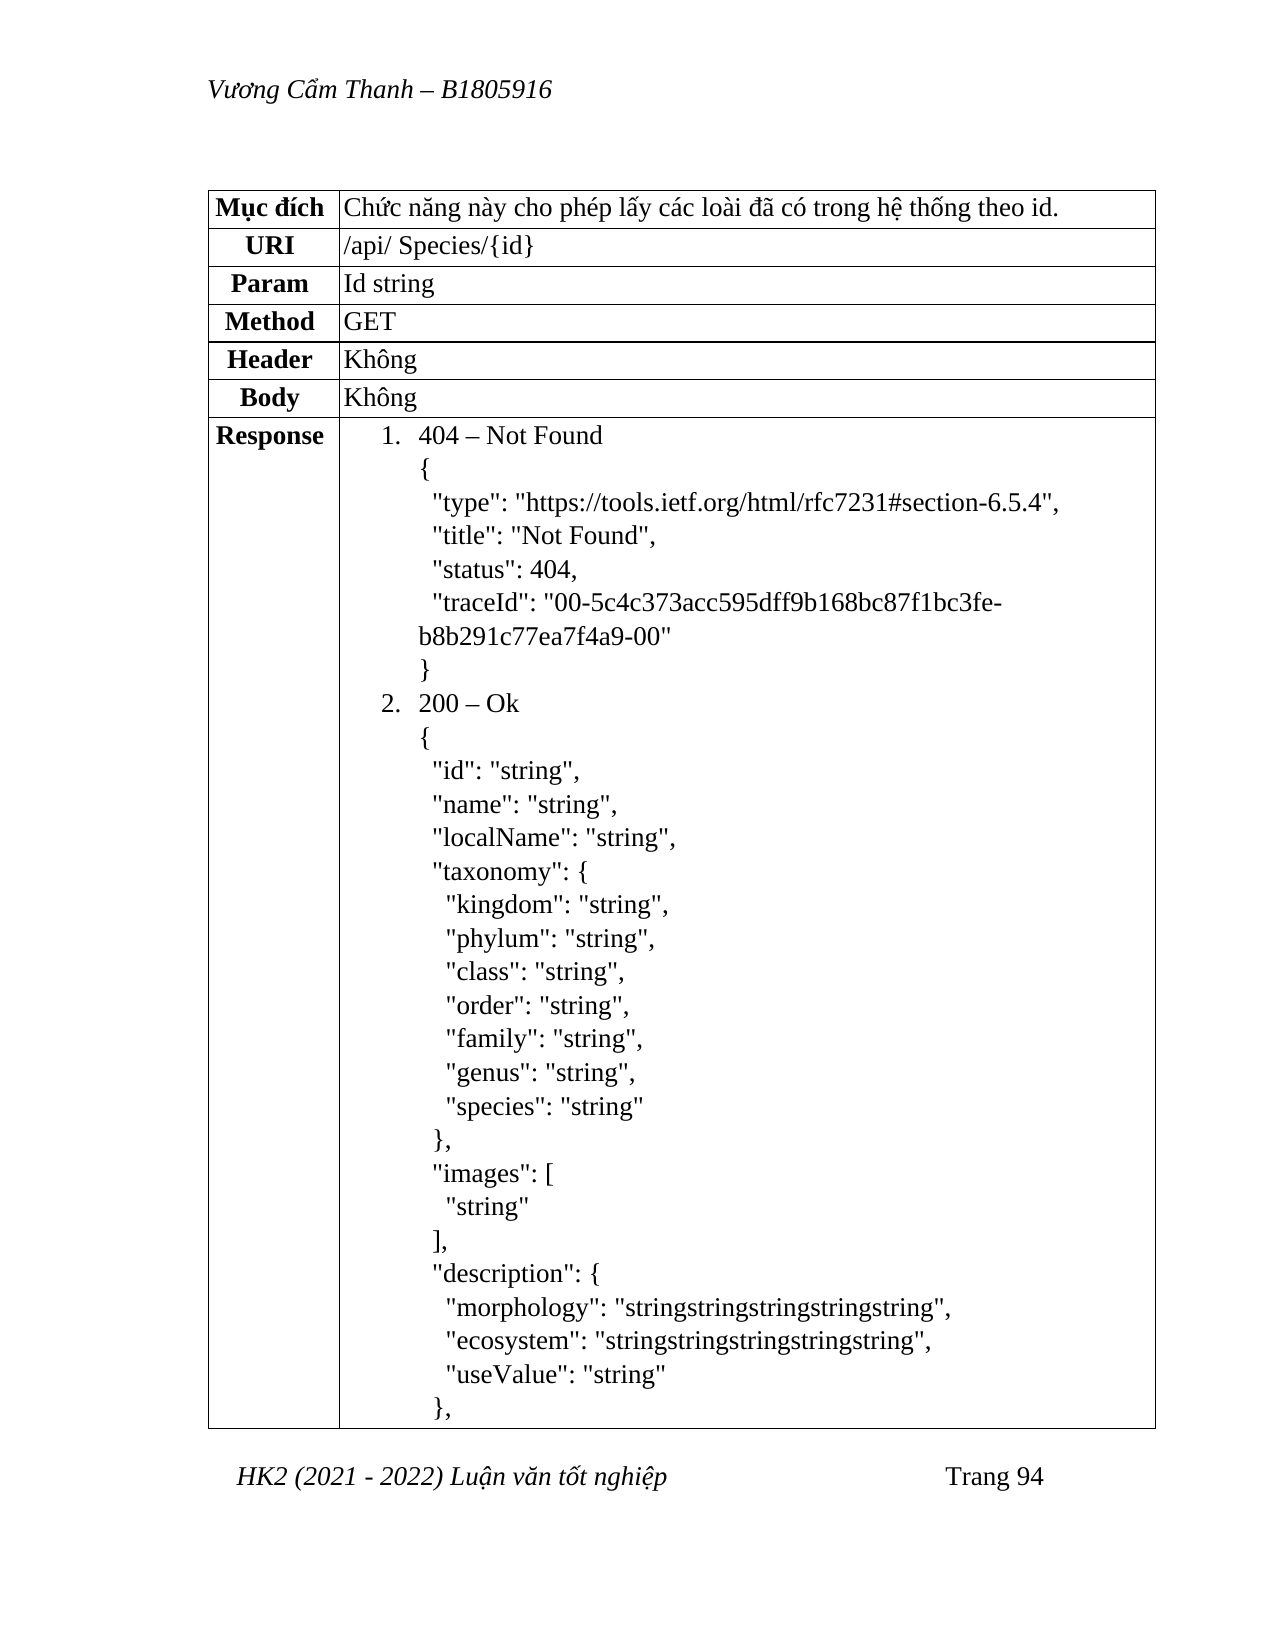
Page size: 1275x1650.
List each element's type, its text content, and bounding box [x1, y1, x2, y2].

table_cell GET [340, 305, 1155, 341]
table_cell Không [340, 380, 1155, 417]
table_cell Mục đích [209, 191, 339, 228]
table_cell Method [209, 305, 339, 341]
table_cell /api/ Species/{id} [340, 229, 1155, 266]
table_cell Chức năng này cho phép lấy các loài đã có trong hệ thống theo id. [340, 191, 1155, 228]
table_cell Response [209, 418, 339, 1428]
table_cell Header [209, 343, 339, 379]
table_cell URI [209, 229, 339, 266]
table_cell Body [209, 380, 339, 417]
table_cell Id string [340, 267, 1155, 303]
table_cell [340, 418, 1155, 1428]
table_cell Param [209, 267, 339, 303]
table_cell Không [340, 343, 1155, 379]
